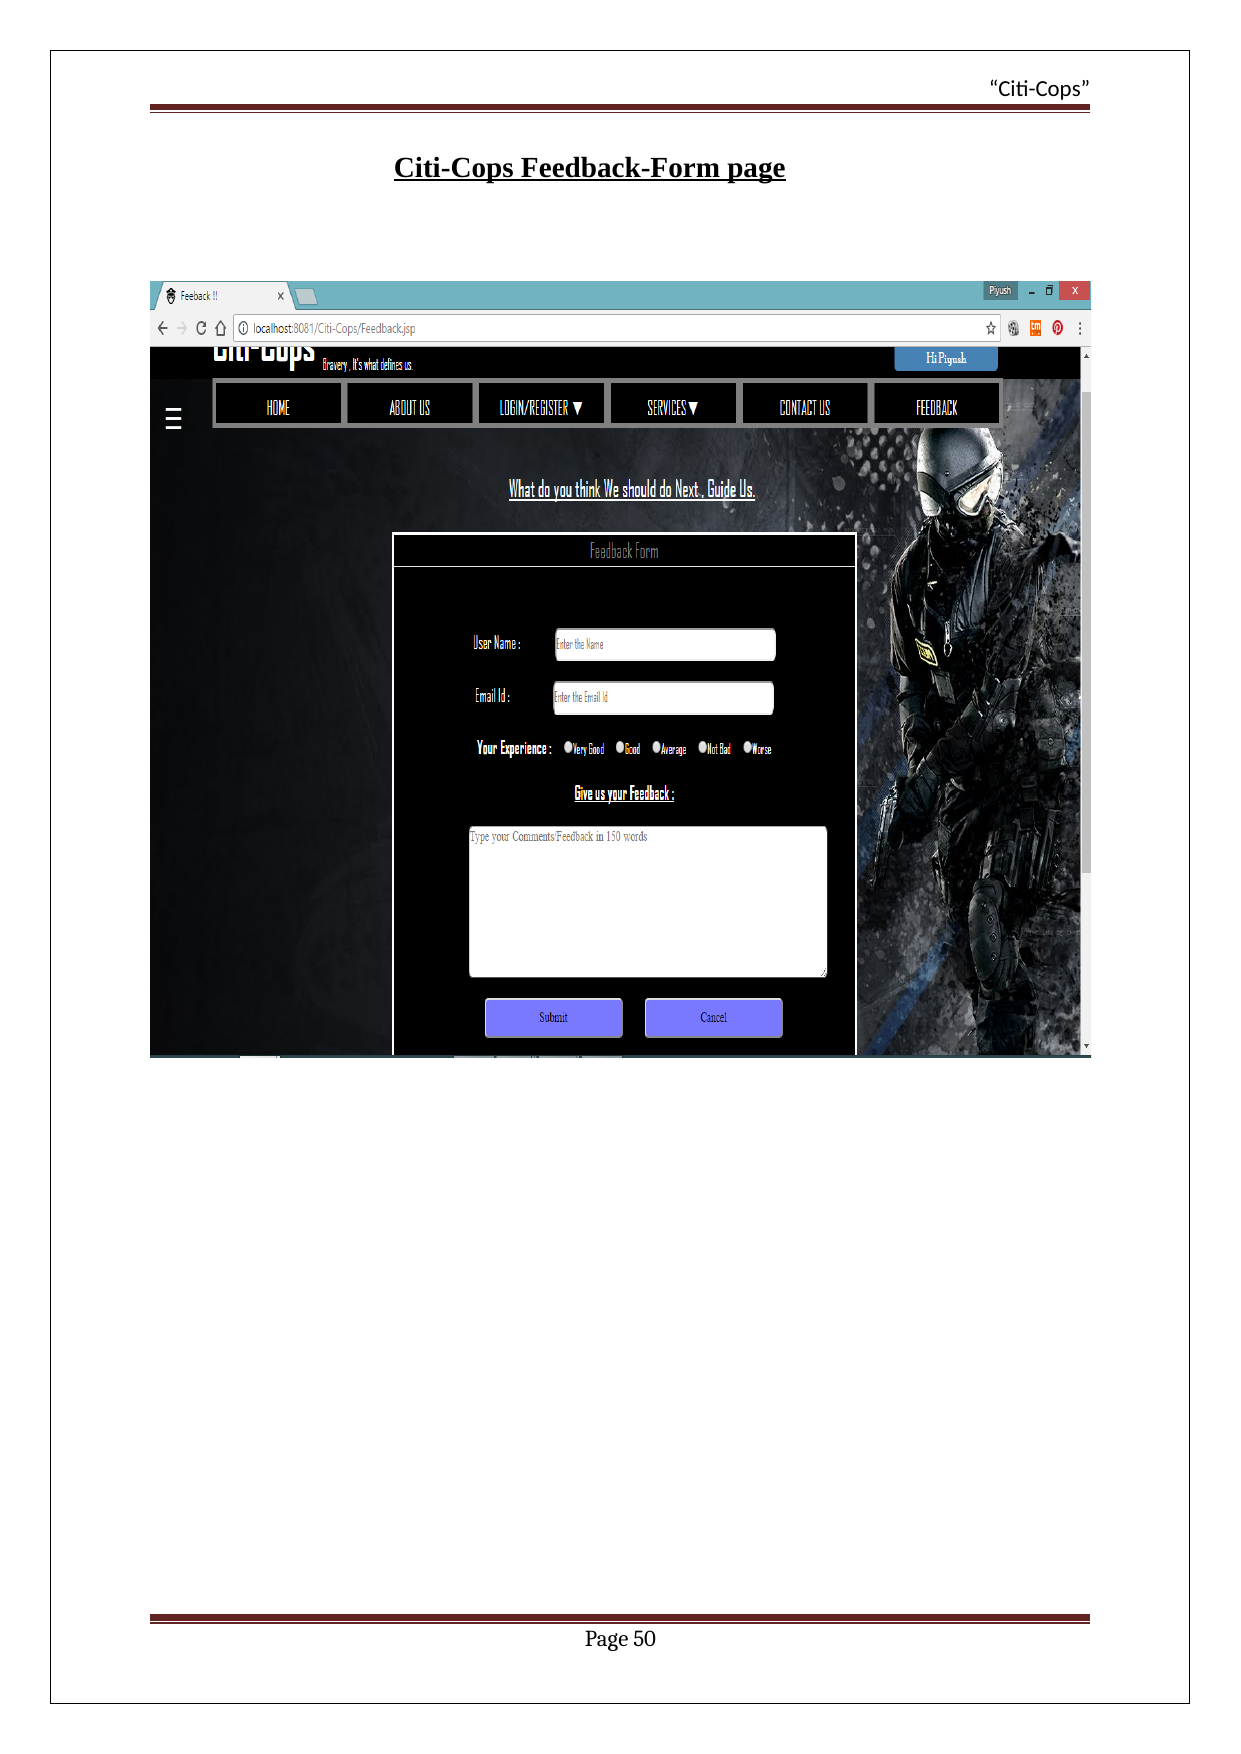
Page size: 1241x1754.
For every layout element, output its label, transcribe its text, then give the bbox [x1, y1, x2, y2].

picture [150, 281, 1092, 1058]
text Citi-Cops Feedback-Form page [300, 150, 1090, 183]
